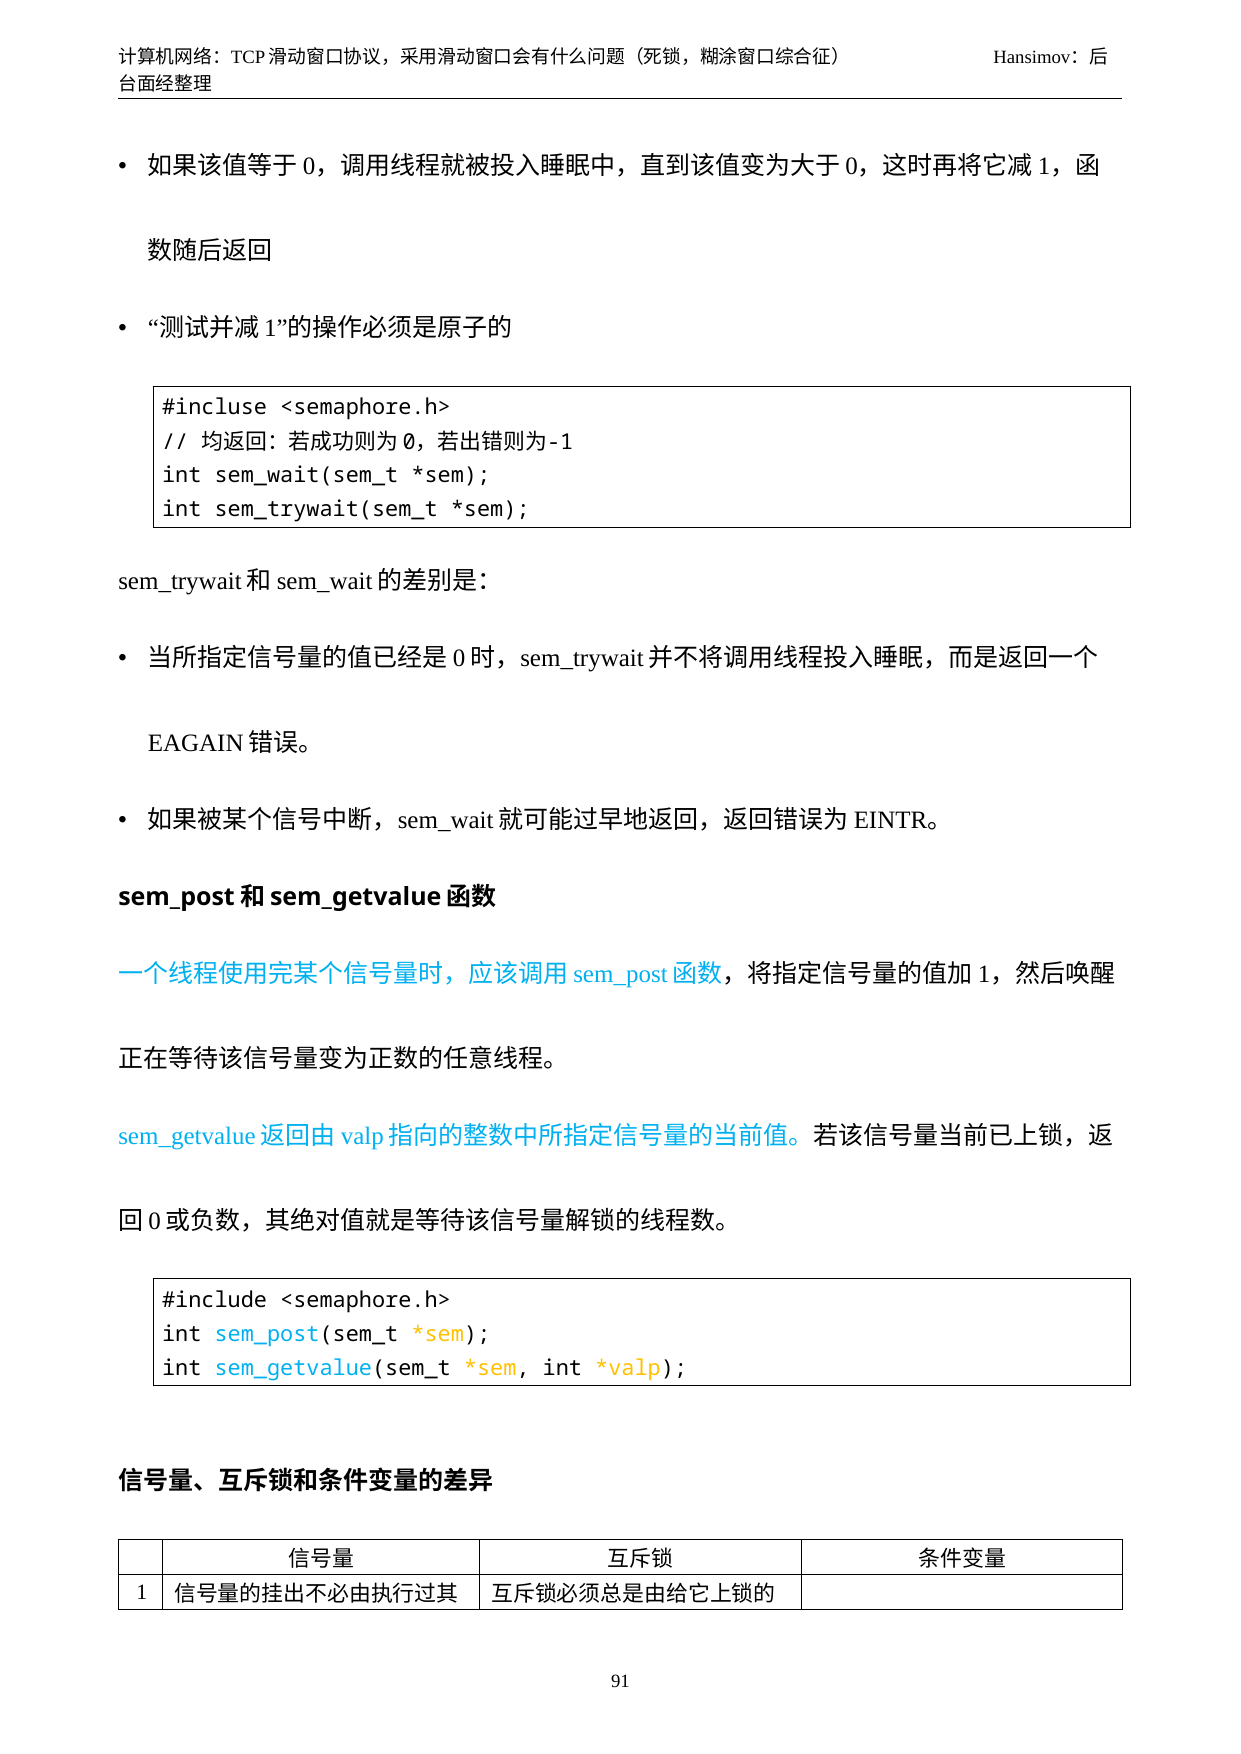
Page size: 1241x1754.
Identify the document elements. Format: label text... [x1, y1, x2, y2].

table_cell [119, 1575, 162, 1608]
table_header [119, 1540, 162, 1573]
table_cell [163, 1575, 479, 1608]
text 当所指定信号量的值已经是0时，sem_trywait并不将调用线程投入睡眠，而是返回一个EAGAIN错误。 [118, 622, 1122, 774]
text 一个线程使用完某个信号量时，应该调用sem_post函数，将指定信号量的值加1，然后唤醒正在等待该信号量变为正数的任意线程。 [118, 938, 1122, 1090]
text sem_getvalue返回由valp指向的整数中所指定信号量的当前值。若该信号量当前已上锁，返回0或负数，其绝对值就是等待该信号量解锁的线程数。 [118, 1099, 1122, 1252]
text 如果被某个信号中断，sem_wait就可能过早地返回，返回错误为EINTR。 [118, 784, 1122, 852]
text 如果该值等于0，调用线程就被投入睡眠中，直到该值变为大于0，这时再将它减1，函数随后返回 [118, 130, 1122, 283]
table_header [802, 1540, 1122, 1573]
list int sem_post(sem_t *sem); [154, 1312, 1130, 1346]
text “测试并减1”的操作必须是原子的 [118, 292, 1122, 360]
list int sem_wait(sem_t *sem); [154, 454, 1130, 488]
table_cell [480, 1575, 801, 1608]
list int sem_getvalue(sem_t *sem, int *valp); [154, 1346, 1130, 1385]
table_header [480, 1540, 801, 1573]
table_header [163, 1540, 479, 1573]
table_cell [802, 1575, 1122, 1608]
subtitle sem_post和sem_getvalue函数 [118, 861, 1122, 928]
list #incluse <semaphore.h> [154, 387, 1130, 420]
list // 均返回：若成功则为0，若出错则为-1 [154, 420, 1130, 454]
list int sem_trywait(sem_t *sem); [154, 488, 1130, 527]
subtitle 信号量、互斥锁和条件变量的差异 [118, 1444, 1122, 1512]
text sem_trywait和sem_wait的差别是： [118, 545, 1122, 613]
list #include <semaphore.h> [154, 1279, 1130, 1312]
